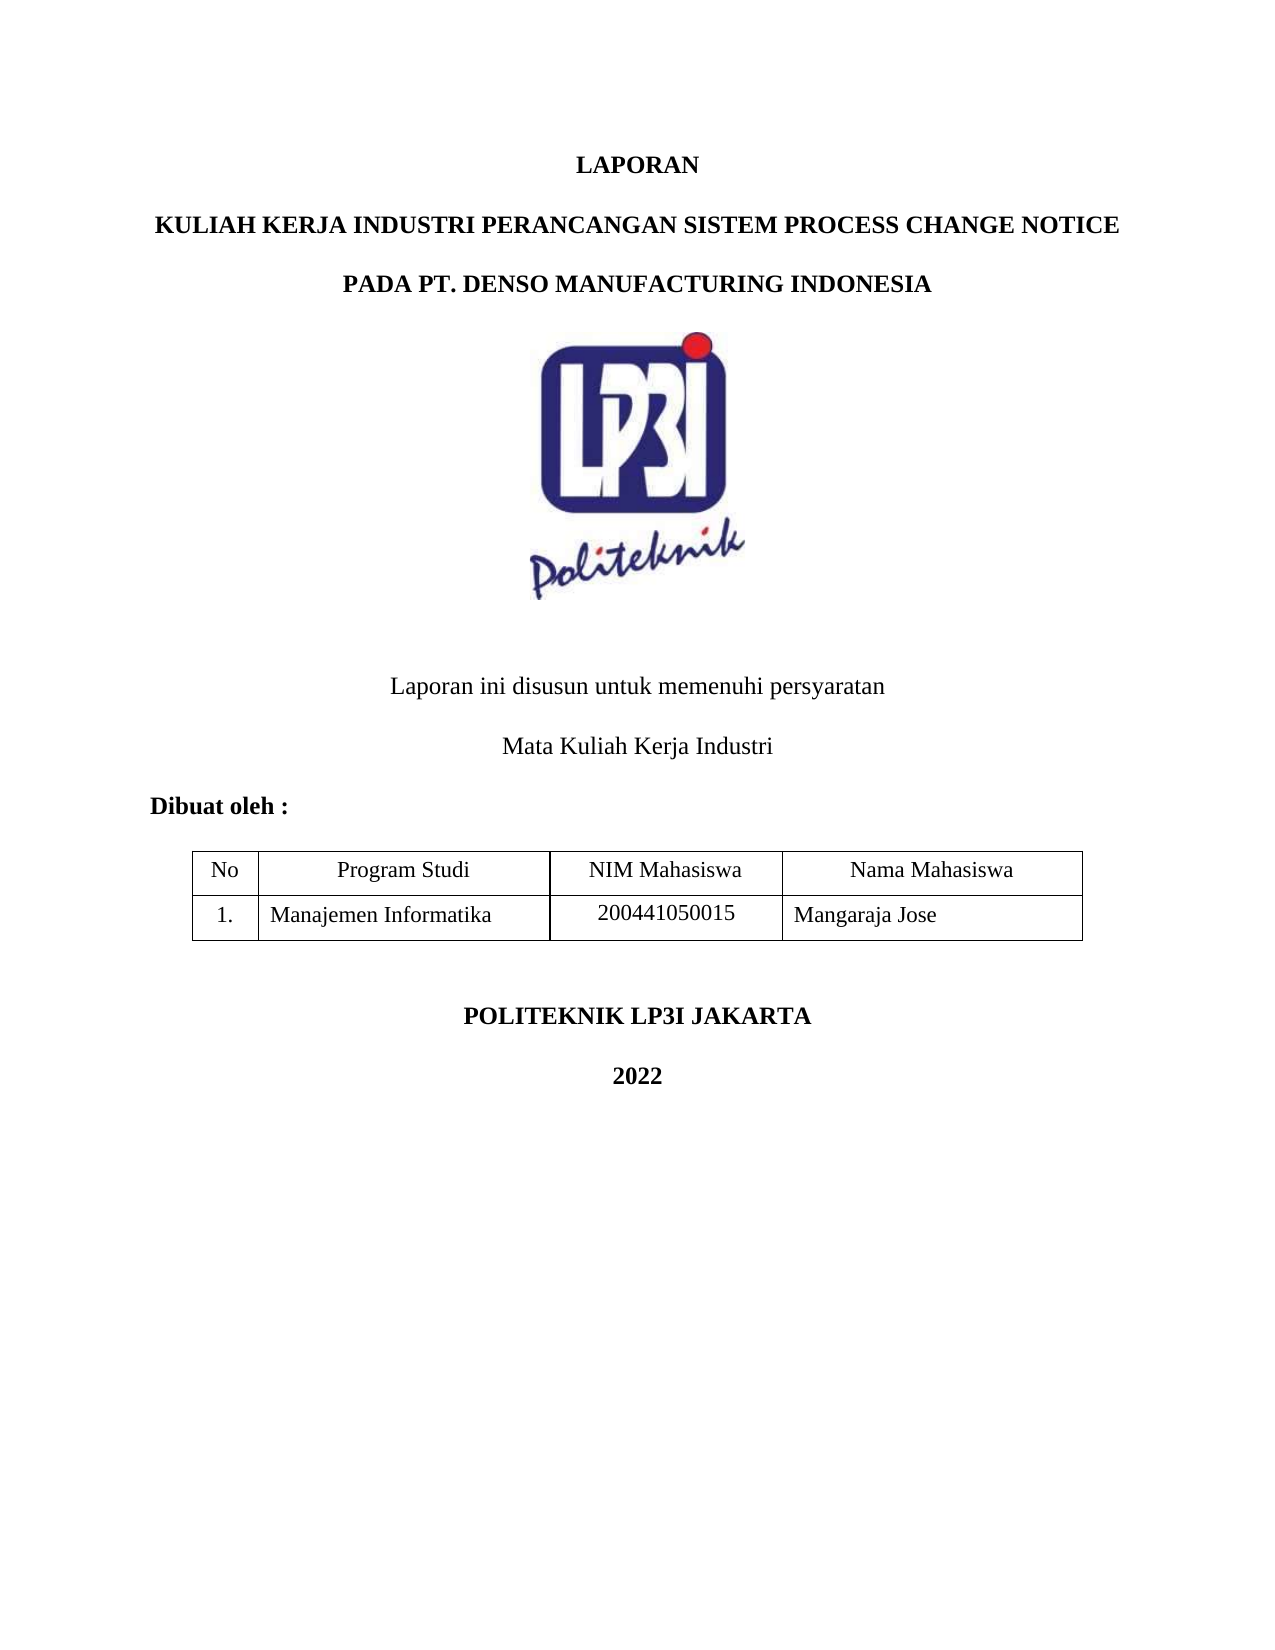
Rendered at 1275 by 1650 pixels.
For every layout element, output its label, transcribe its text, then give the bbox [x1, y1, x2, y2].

table_header Nama Mahasiswa [783, 852, 1082, 895]
text KULIAH KERJA INDUSTRI PERANCANGAN SISTEM PROCESS CHANGE NOTICE [150, 210, 1125, 238]
table_cell Mangaraja Jose [783, 896, 1082, 940]
table_header Program Studi [259, 852, 549, 895]
text Mata Kuliah Kerja Industri [150, 731, 1125, 760]
text LAPORAN [150, 150, 1125, 179]
picture [529, 332, 746, 600]
table_header No [193, 852, 258, 895]
text PADA PT. DENSO MANUFACTURING INDONESIA [150, 269, 1125, 298]
text 2022 [150, 1061, 1125, 1089]
table_cell 200441050015 [551, 896, 782, 940]
text Dibuat oleh : [150, 791, 1125, 819]
table_cell 1. [193, 896, 258, 940]
text Laporan ini disusun untuk memenuhi persyaratan [150, 671, 1125, 700]
table_cell Manajemen Informatika [259, 896, 549, 940]
text POLITEKNIK LP3I JAKARTA [150, 1001, 1125, 1030]
table_header NIM Mahasiswa [551, 852, 782, 895]
